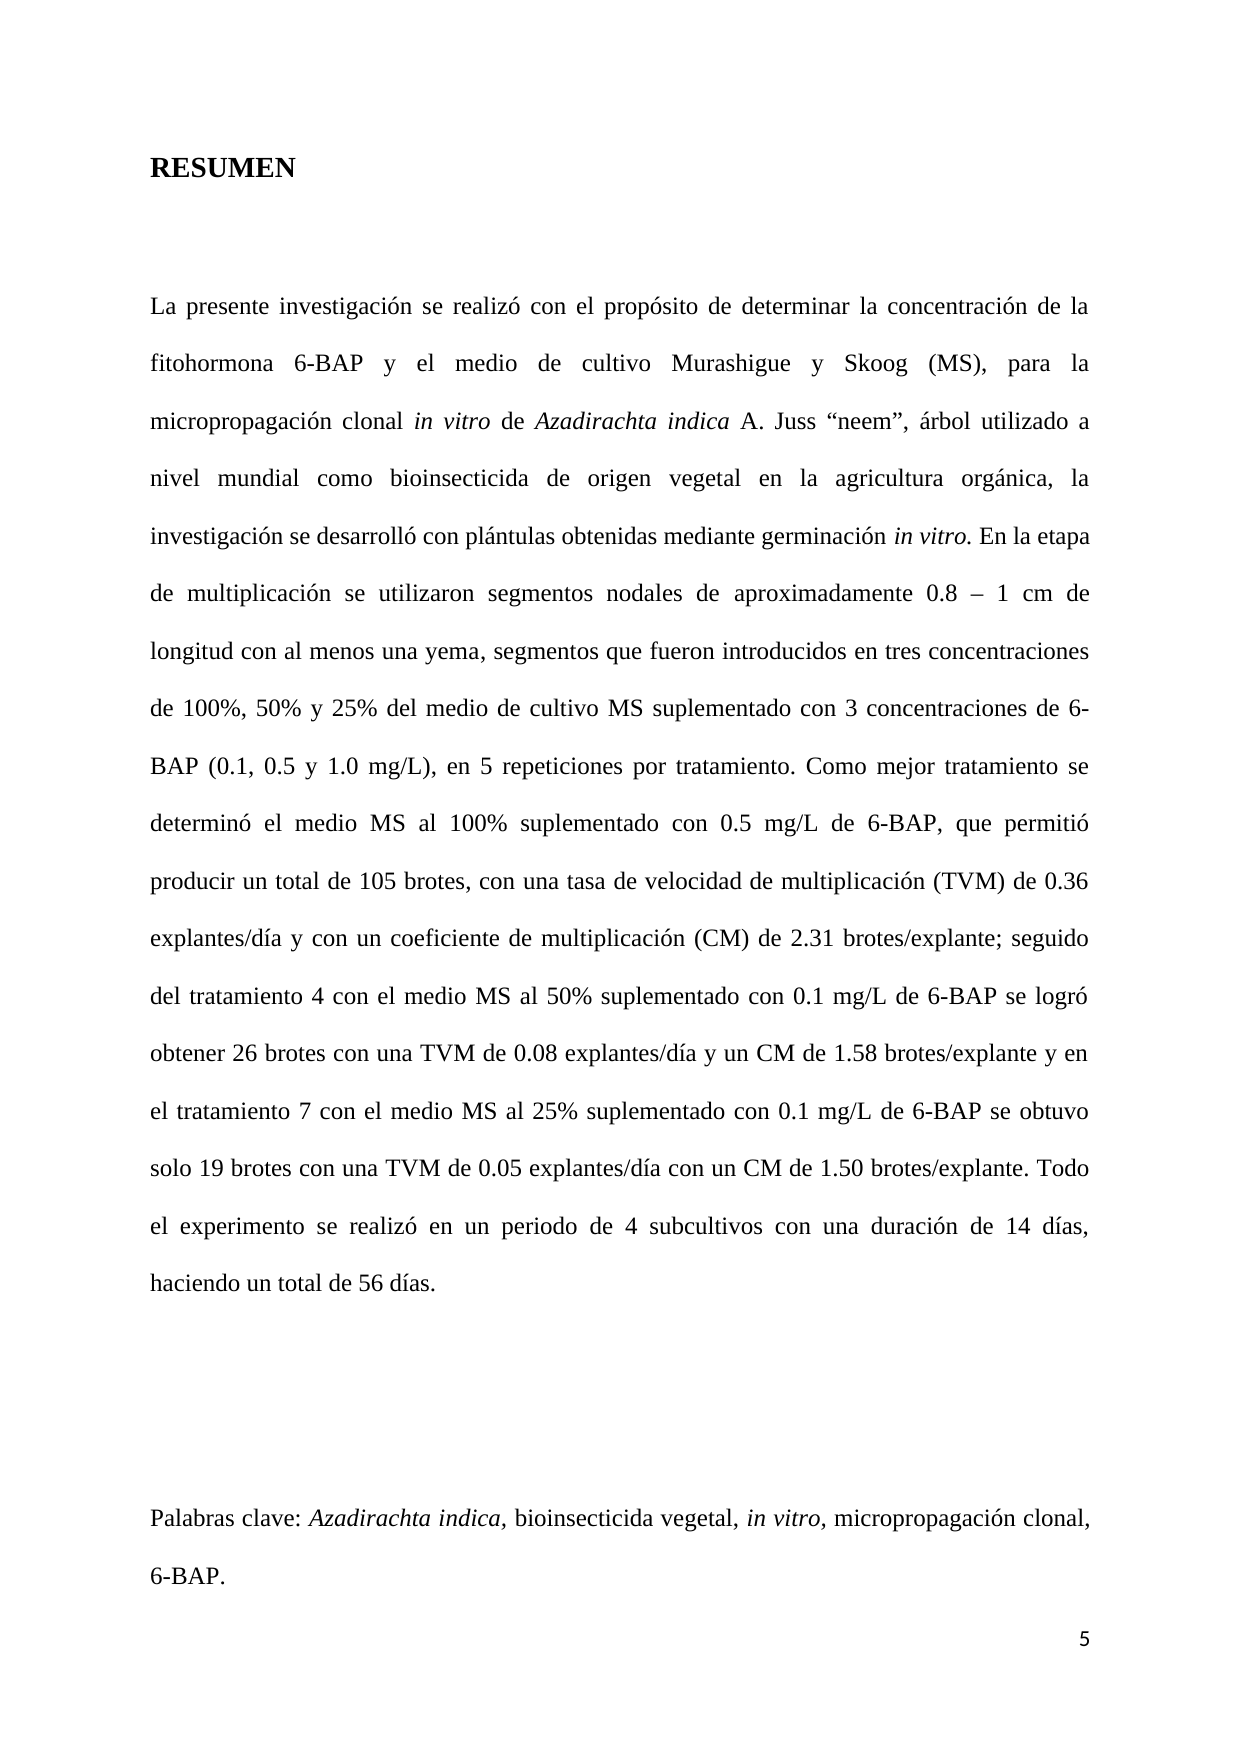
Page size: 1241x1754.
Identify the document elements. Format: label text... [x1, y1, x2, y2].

text La presente investigación se realizó con el propósito de determinar la concentración de la fitohormona 6-BAP y el medio de cultivo Murashigue y Skoog (MS), para la micropropagación clonal in vitro de Azadirachta indica A. Juss “neem”, árbol utilizado a nivel mundial como bioinsecticida de origen vegetal en la agricultura orgánica, la investigación se desarrolló con plántulas obtenidas mediante germinación in vitro. En la etapa de multiplicación se utilizaron segmentos nodales de aproximadamente 0.8 – 1 cm de longitud con al menos una yema, segmentos que fueron introducidos en tres concentraciones de 100%, 50% y 25% del medio de cultivo MS suplementado con 3 concentraciones de 6-BAP (0.1, 0.5 y 1.0 mg/L), en 5 repeticiones por tratamiento. Como mejor tratamiento se determinó el medio MS al 100% suplementado con 0.5 mg/L de 6-BAP, que permitió producir un total de 105 brotes, con una tasa de velocidad de multiplicación (TVM) de 0.36 explantes/día y con un coeficiente de multiplicación (CM) de 2.31 brotes/explante; seguido del tratamiento 4 con el medio MS al 50% suplementado con 0.1 mg/L de 6-BAP se logró obtener 26 brotes con una TVM de 0.08 explantes/día y un CM de 1.58 brotes/explante y en el tratamiento 7 con el medio MS al 25% suplementado con 0.1 mg/L de 6-BAP se obtuvo solo 19 brotes con una TVM de 0.05 explantes/día con un CM de 1.50 brotes/explante. Todo el experimento se realizó en un periodo de 4 subcultivos con una duración de 14 días, haciendo un total de 56 días. [150, 291, 1090, 1297]
subtitle RESUMEN [150, 150, 1090, 183]
text Palabras clave: Azadirachta indica, bioinsecticida vegetal, in vitro, micropropagación clonal, 6-BAP. [150, 1503, 1090, 1590]
